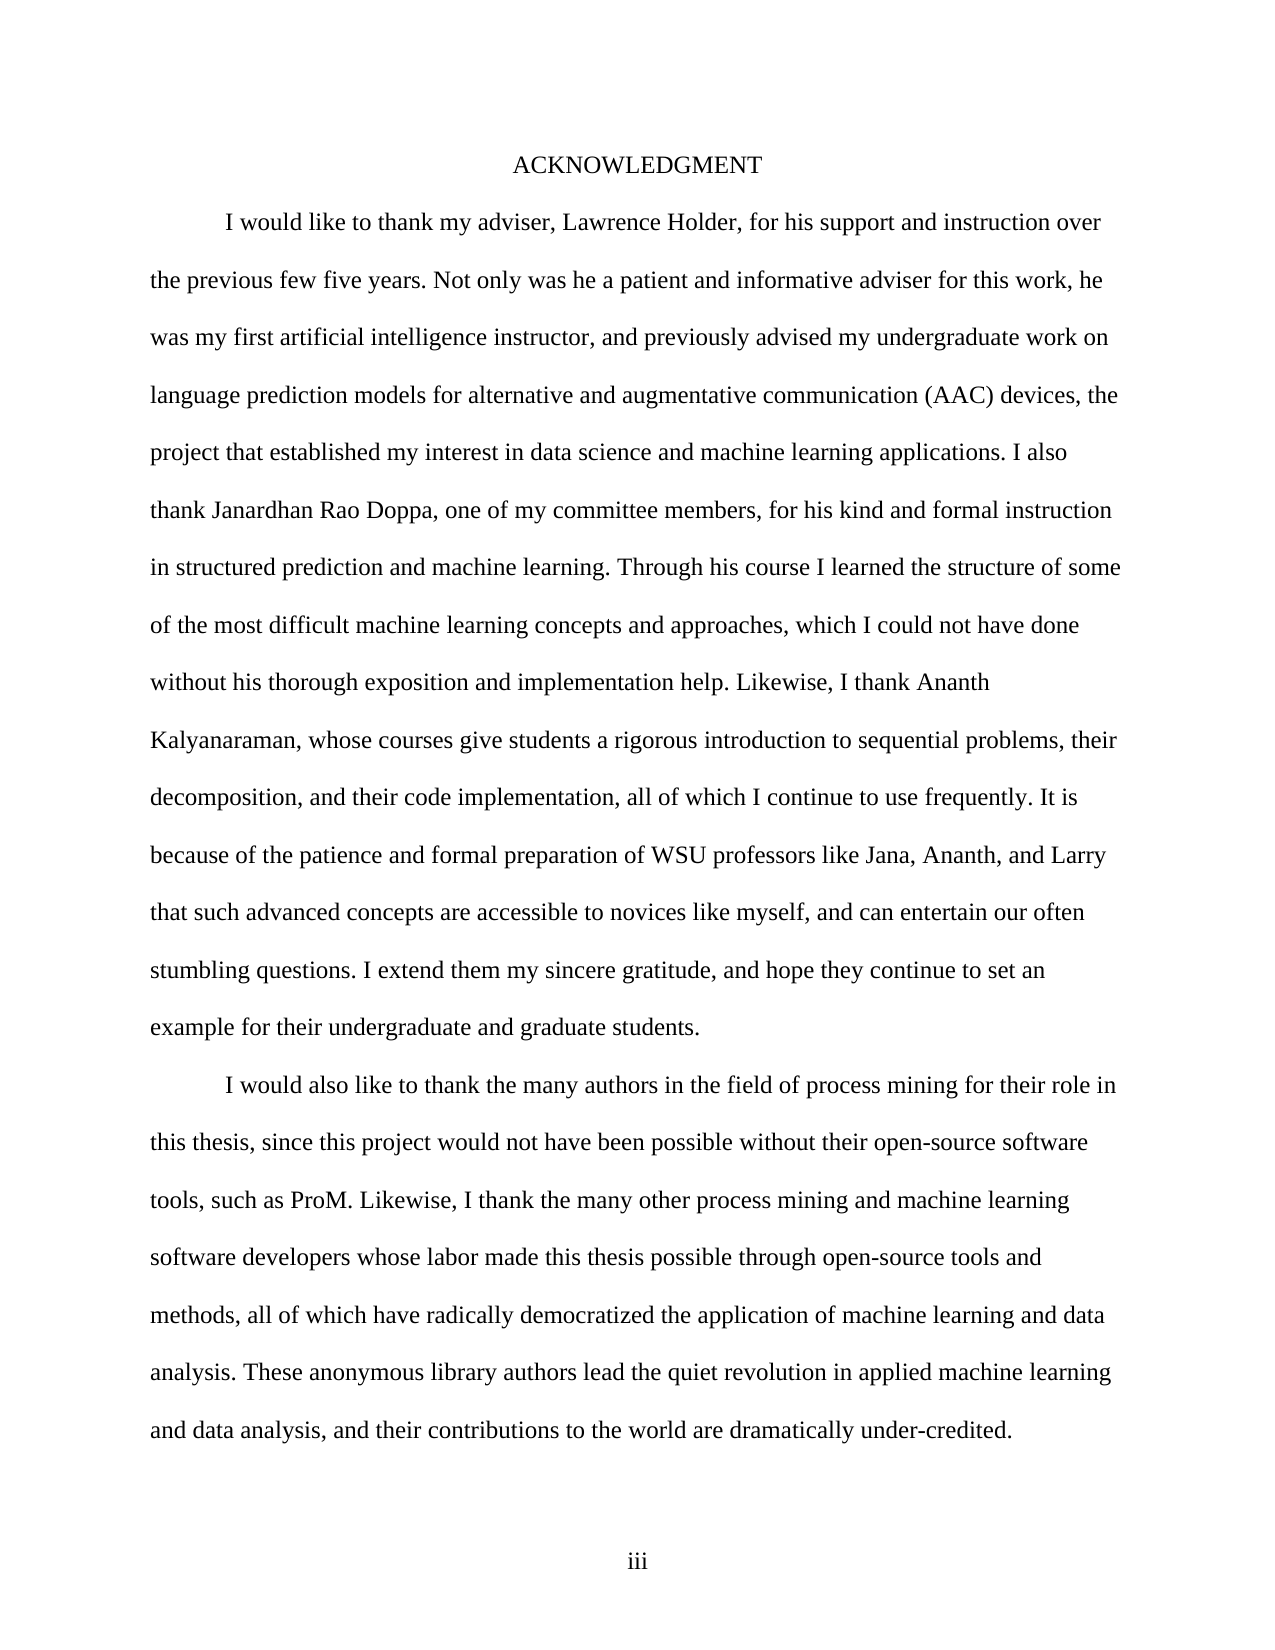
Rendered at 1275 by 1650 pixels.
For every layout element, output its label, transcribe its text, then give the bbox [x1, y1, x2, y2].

text I would like to thank my adviser, Lawrence Holder, for his support and instruction over the previous few five years. Not only was he a patient and informative adviser for this work, he was my first artificial intelligence instructor, and previously advised my undergraduate work on language prediction models for alternative and augmentative communication (AAC) devices, the project that established my interest in data science and machine learning applications. I also thank Janardhan Rao Doppa, one of my committee members, for his kind and formal instruction in structured prediction and machine learning. Through his course I learned the structure of some of the most difficult machine learning concepts and approaches, which I could not have done without his thorough exposition and implementation help. Likewise, I thank Ananth Kalyanaraman, whose courses give students a rigorous introduction to sequential problems, their decomposition, and their code implementation, all of which I continue to use frequently. It is because of the patience and formal preparation of WSU professors like Jana, Ananth, and Larry that such advanced concepts are accessible to novices like myself, and can entertain our often stumbling questions. I extend them my sincere gratitude, and hope they continue to set an example for their undergraduate and graduate students. [150, 207, 1125, 1041]
text I would also like to thank the many authors in the field of process mining for their role in this thesis, since this project would not have been possible without their open-source software tools, such as ProM. Likewise, I thank the many other process mining and machine learning software developers whose labor made this thesis possible through open-source tools and methods, all of which have radically democratized the application of machine learning and data analysis. These anonymous library authors lead the quiet revolution in applied machine learning and data analysis, and their contributions to the world are dramatically under-credited. [150, 1070, 1125, 1444]
text ACKNOWLEDGMENT [150, 150, 1125, 179]
